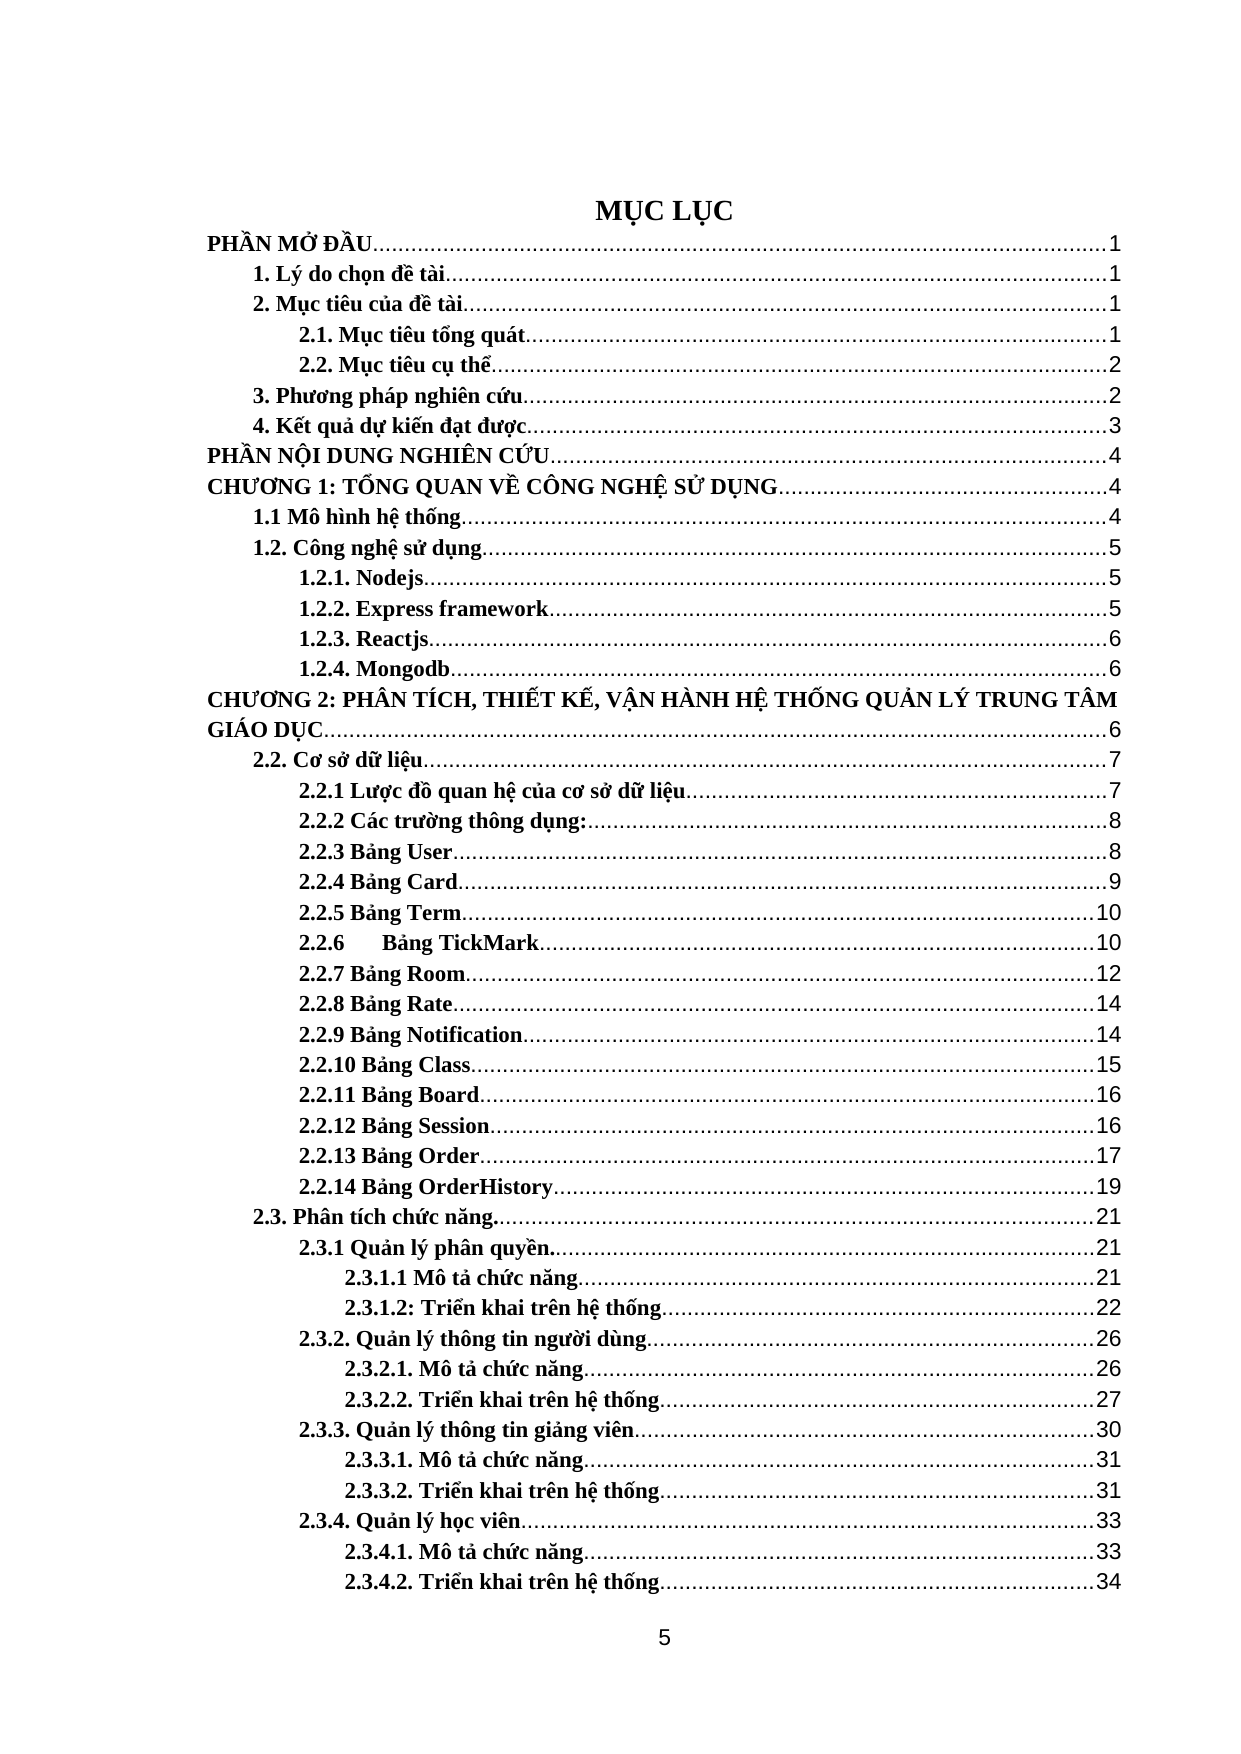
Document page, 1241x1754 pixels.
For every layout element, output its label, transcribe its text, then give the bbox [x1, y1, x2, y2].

text MỤC LỤC [207, 193, 1122, 227]
